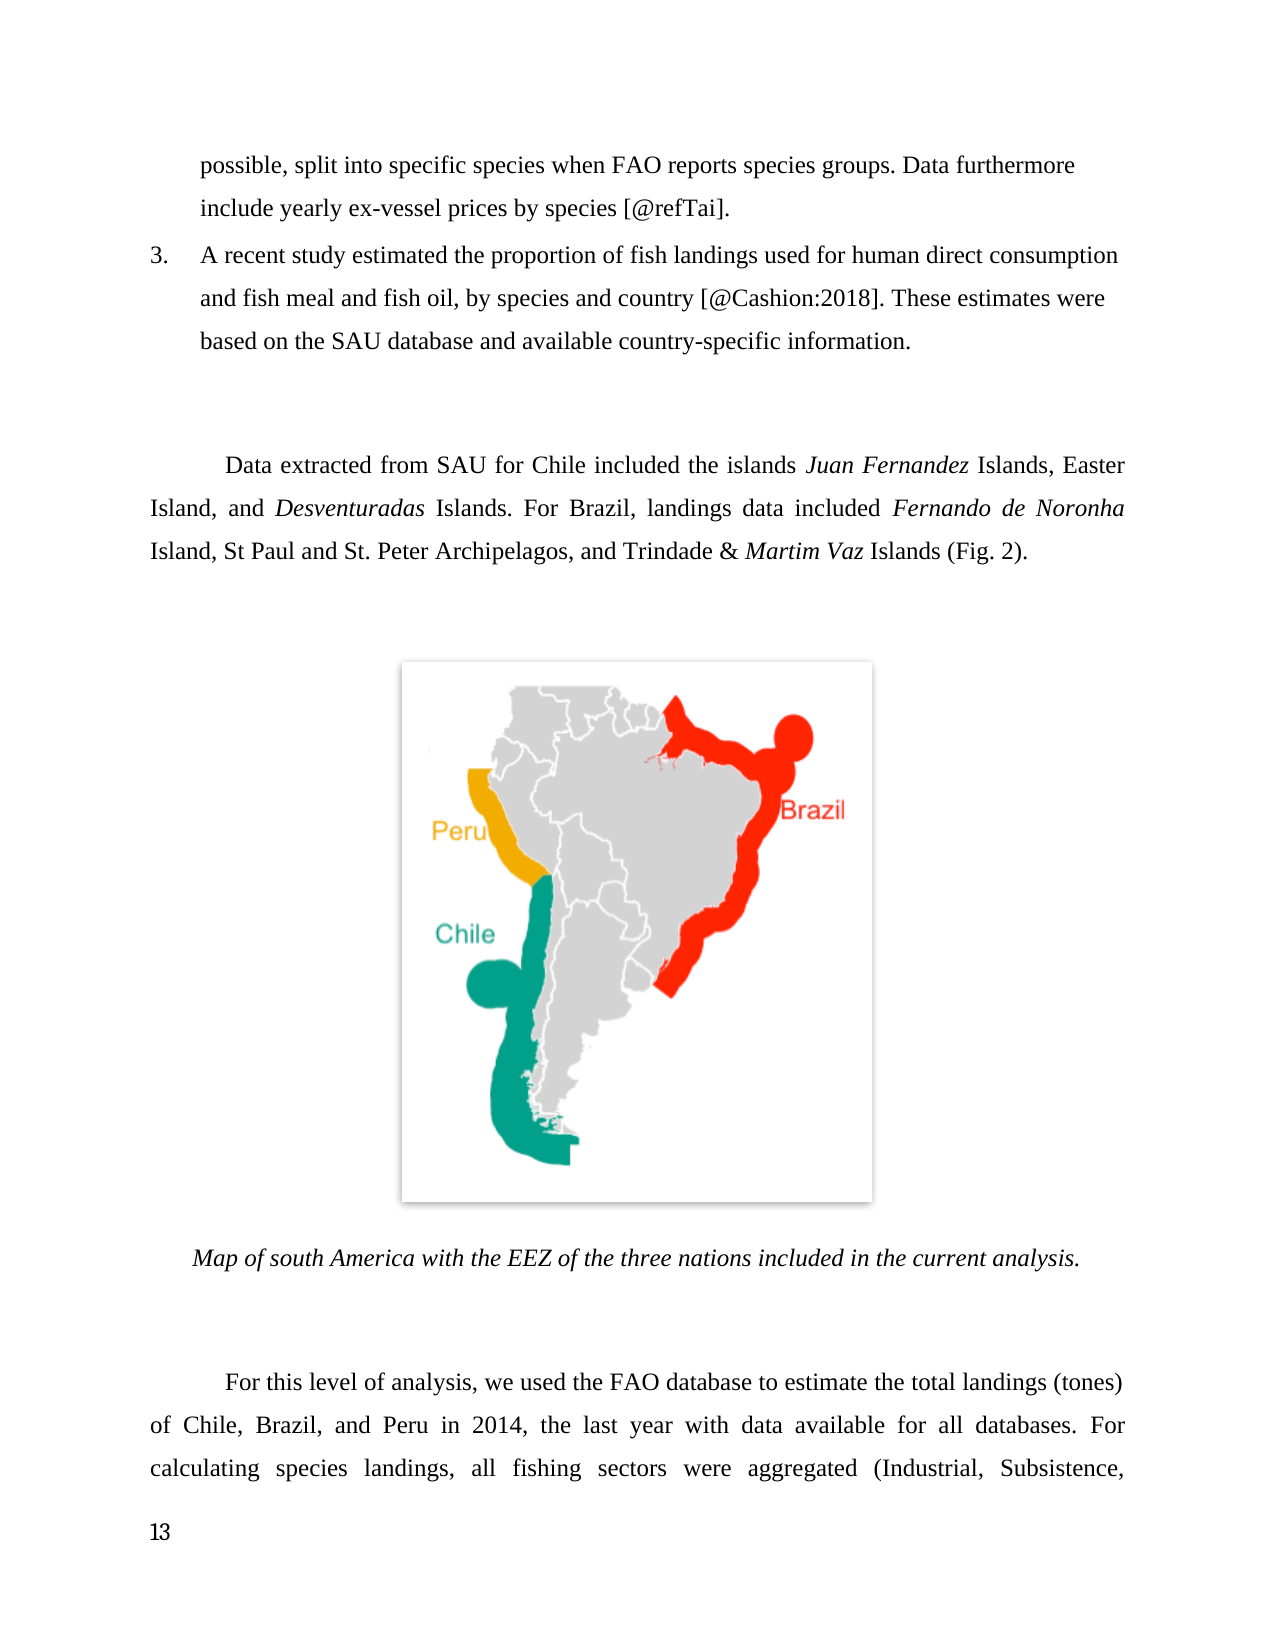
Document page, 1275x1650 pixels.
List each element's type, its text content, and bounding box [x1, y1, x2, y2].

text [150, 1367, 1125, 1482]
text Map of south America with the EEZ of the three nations included in the current analysis. [150, 1243, 1125, 1272]
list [150, 150, 1125, 222]
picture [417, 677, 857, 1187]
list A recent study estimated the proportion of fish landings used for human direct consumption and fish meal and fish oil, by species and country [@Cashion:2018]. These estimates were based on the SAU database and available country-specific information. [150, 240, 1125, 355]
text Data extracted from SAU for Chile included the islands Juan Fernandez Islands, Easter Island, and Desventuradas Islands. For Brazil, landings data included Fernando de Noronha Island, St Paul and St. Peter Archipelagos, and Trindade & Martim Vaz Islands (Fig. 2). [150, 450, 1125, 565]
